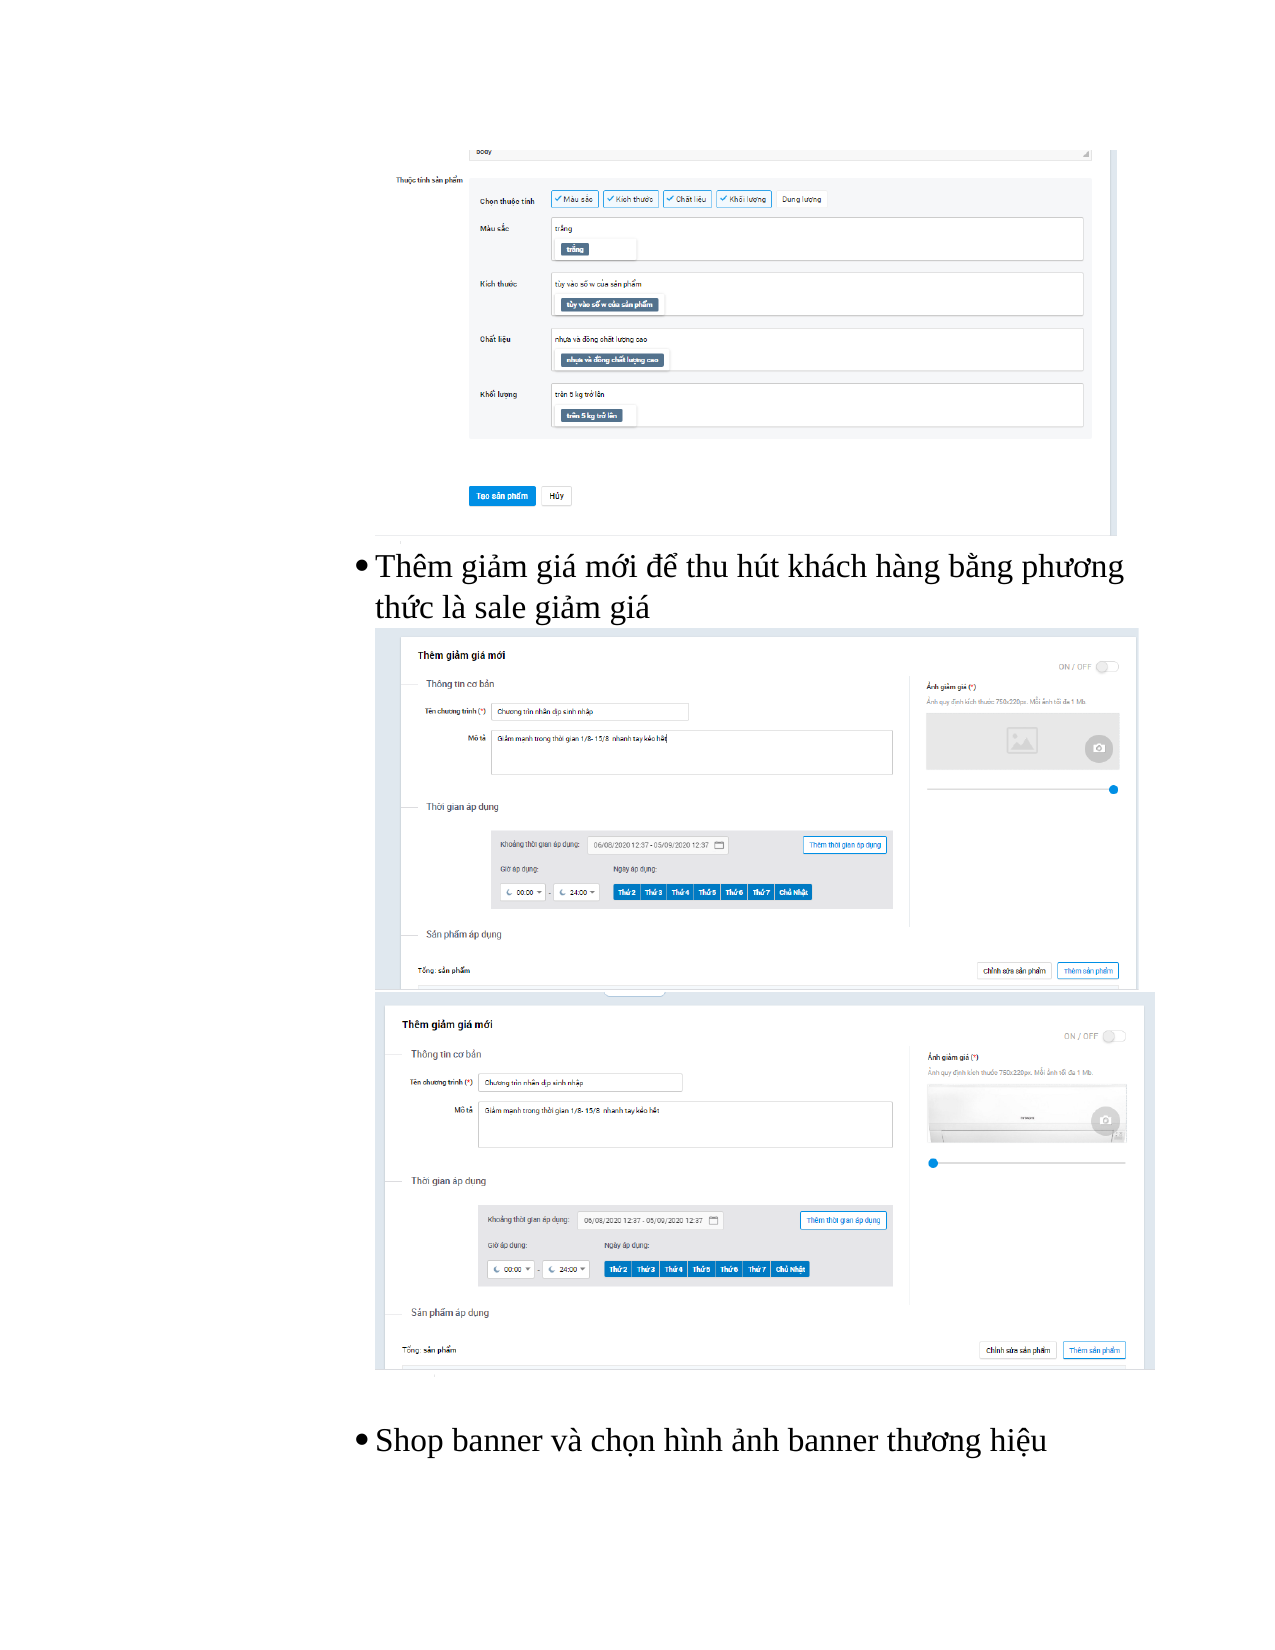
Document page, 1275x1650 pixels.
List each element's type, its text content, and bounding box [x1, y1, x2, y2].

list Thêm giảm giá mới để thu hút khách hàng bằng phương thức là sale giảm giá [356, 546, 1125, 626]
list Shop banner và chọn hình ảnh banner thương hiệu [356, 1420, 1125, 1458]
picture [375, 992, 1155, 1377]
picture [375, 628, 1139, 991]
picture [375, 150, 1117, 544]
